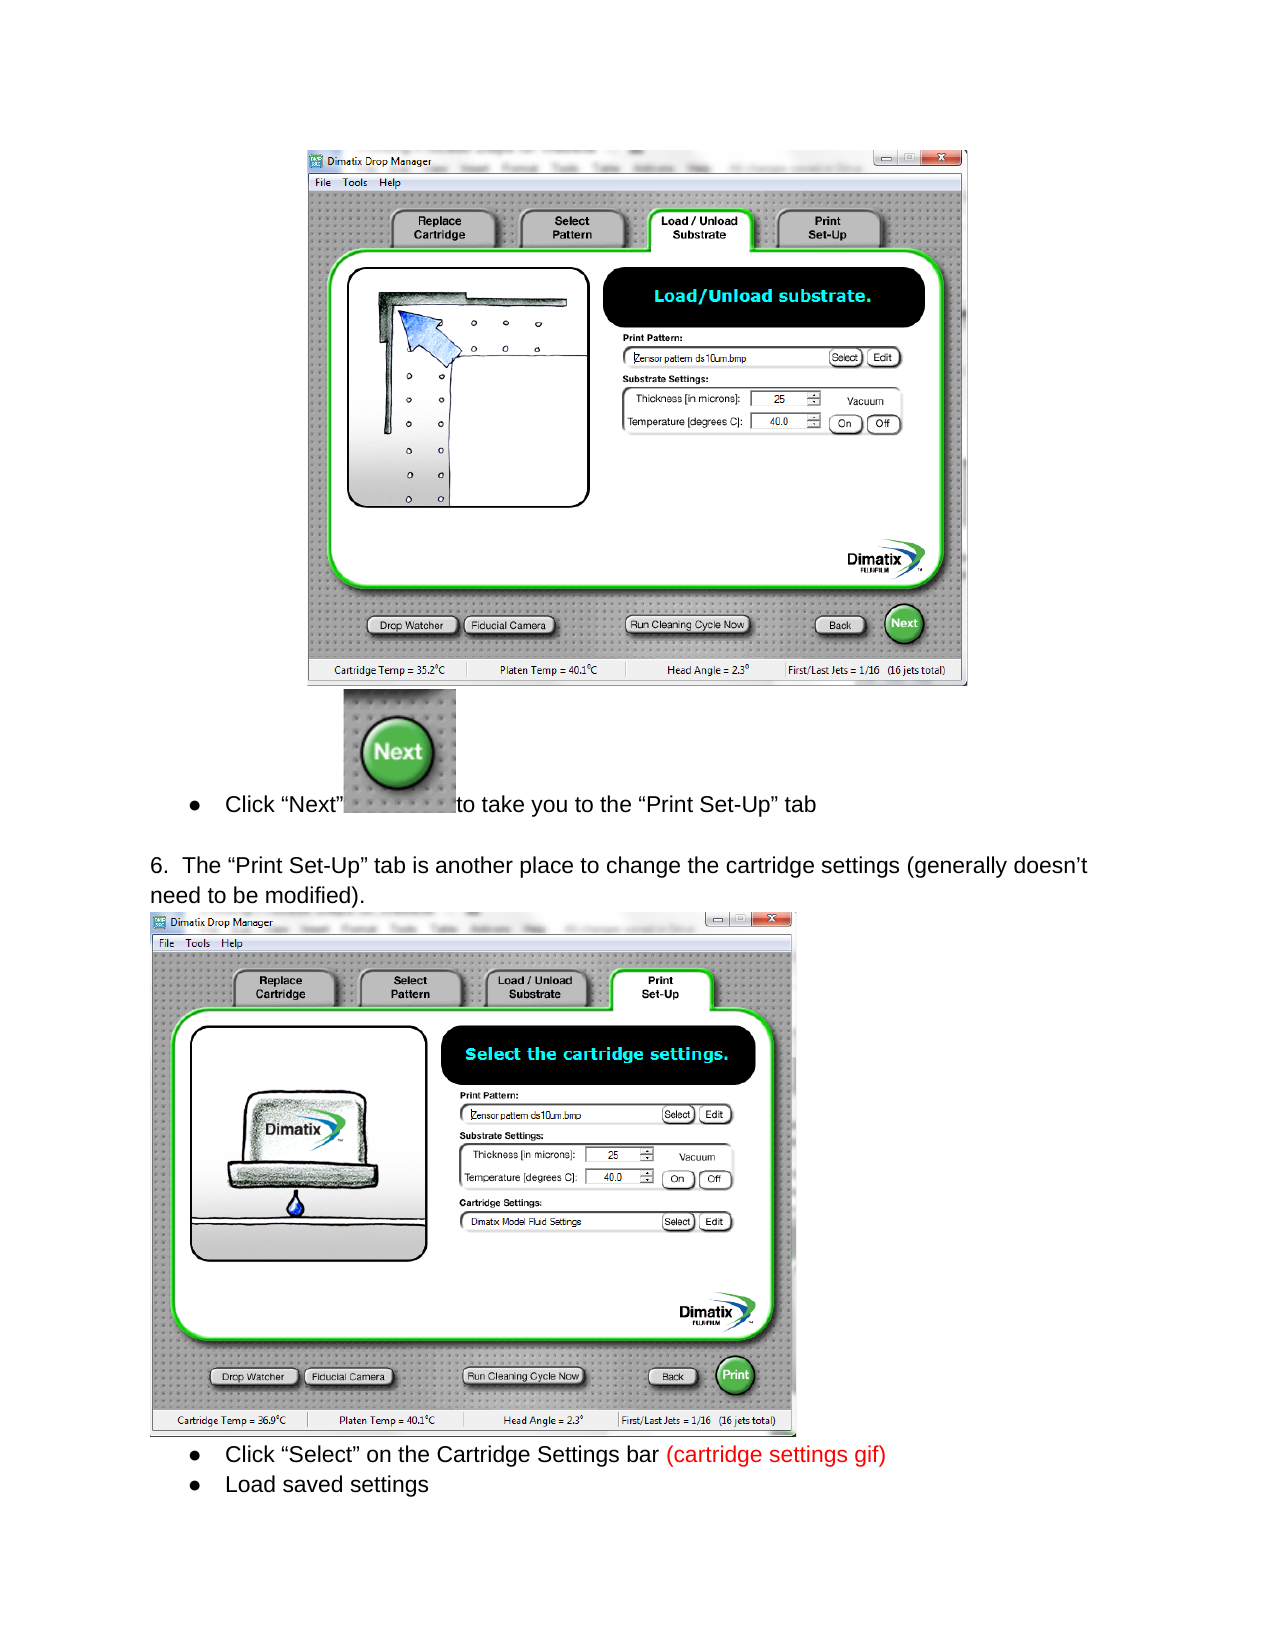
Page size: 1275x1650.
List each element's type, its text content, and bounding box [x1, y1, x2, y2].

list Click “Next”to take you to the “Print Set-Up” tab [188, 689, 1125, 817]
picture [343, 689, 456, 813]
text 6. The “Print Set-Up” tab is another place to change the cartridge settings (generally doesn’t need to be modified). [150, 852, 1125, 908]
picture [307, 150, 968, 686]
picture [150, 912, 797, 1437]
list Load saved settings [188, 1471, 1125, 1497]
list Click “Select” on the Cartridge Settings bar (cartridge settings gif) [188, 1441, 1125, 1467]
